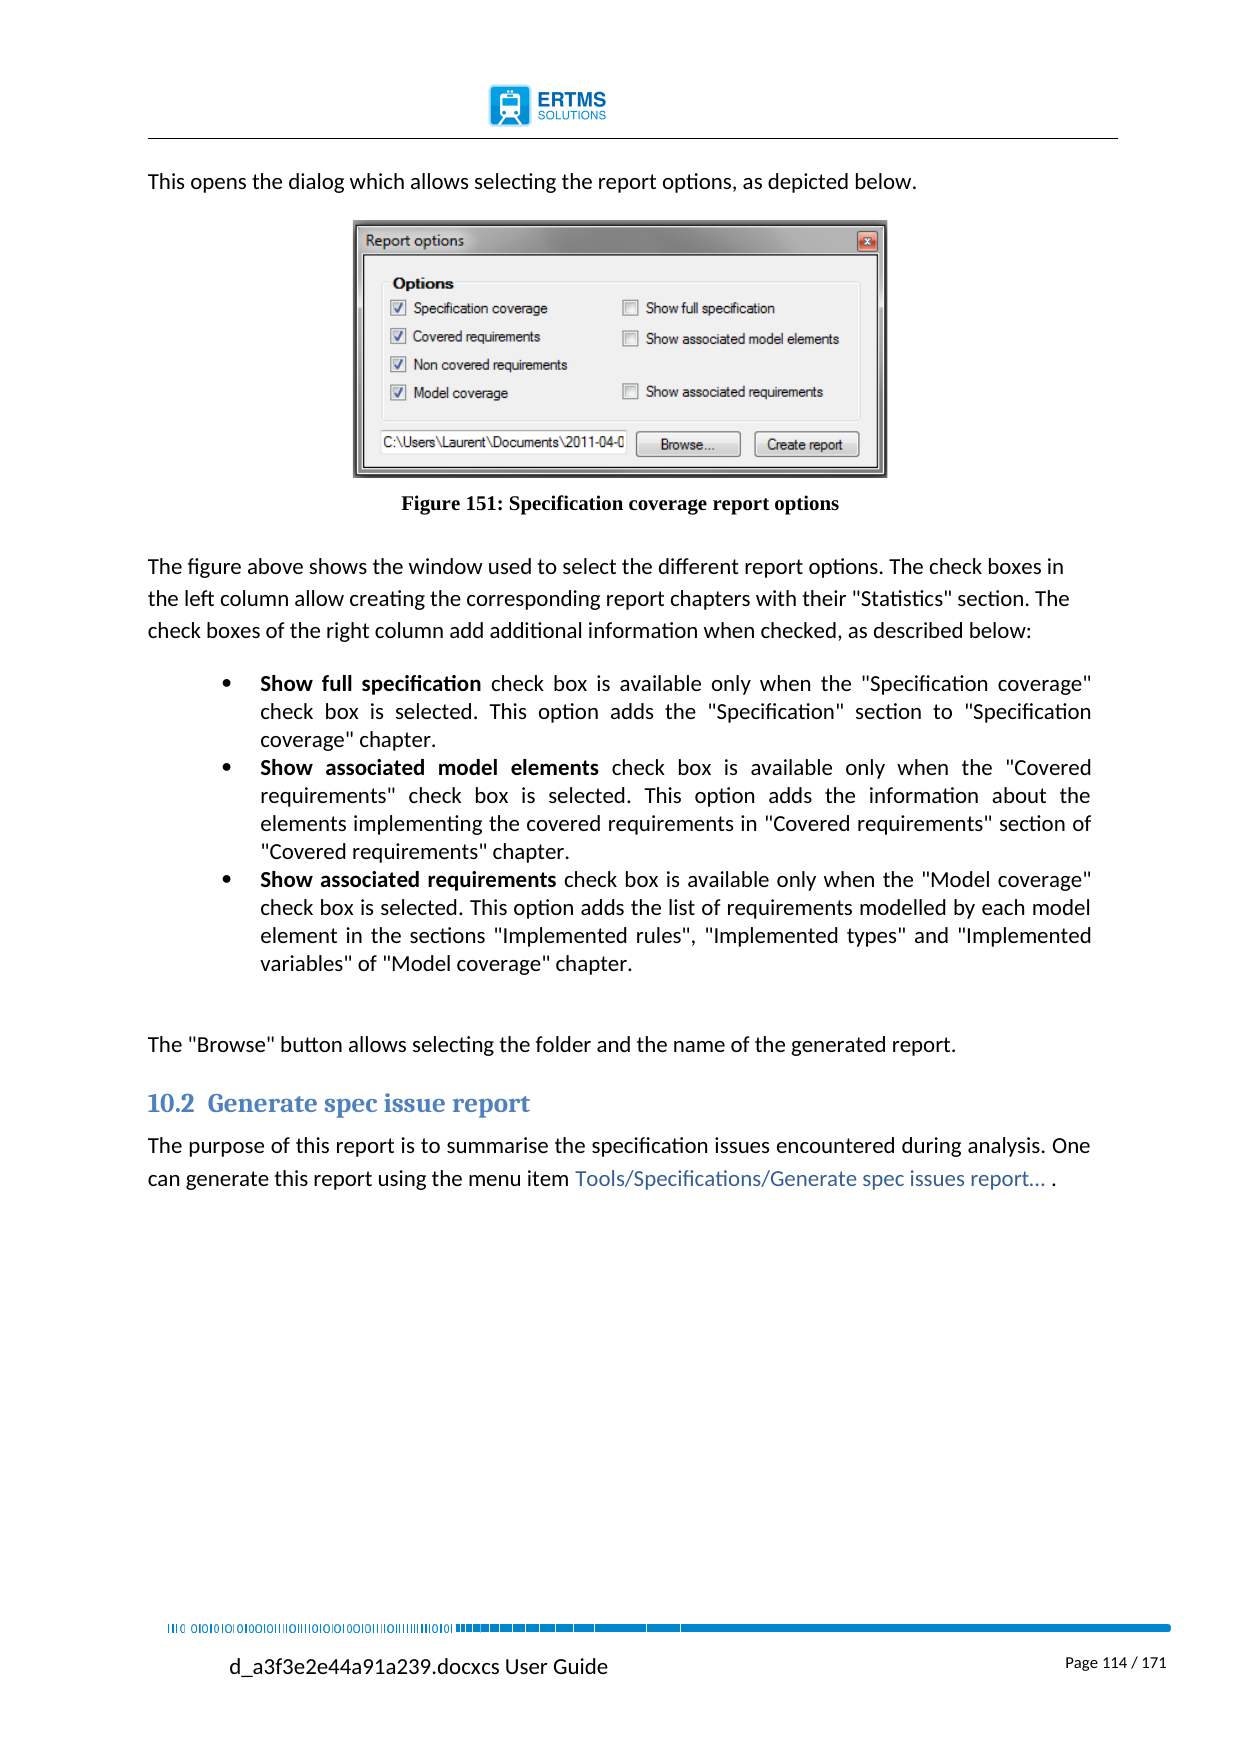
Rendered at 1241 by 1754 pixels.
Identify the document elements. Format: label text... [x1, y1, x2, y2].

text This opens the dialog which allows selecting the report options, as depicted below. [148, 167, 1093, 195]
text The "Browse" button allows selecting the folder and the name of the generated report. [148, 1031, 1093, 1059]
subtitle Generate spec issue report [148, 1088, 1093, 1119]
list Show associated model elements check box is available only when the "Covered requirements" check box is selected. This option adds the information about the elements implementing the covered requirements in "Covered requirements" section of "Covered requirements" chapter. [223, 753, 1093, 866]
text The purpose of this report is to summarise the specification issues encountered during analysis. One can generate this report using the menu item Tools/Specifications/Generate spec issues report… . [148, 1131, 1093, 1192]
text The figure above shows the window used to select the different report options. The check boxes in the left column allow creating the corresponding report chapters with their "Statistics" section. The check boxes of the right column add additional information when checked, as described below: [148, 552, 1093, 644]
list Show full specification check box is available only when the "Specification coverage" check box is selected. This option adds the "Specification" section to "Specification coverage" chapter. [223, 669, 1093, 753]
picture [477, 73, 617, 138]
picture [352, 220, 888, 478]
picture [167, 1624, 1171, 1633]
list Show associated requirements check box is available only when the "Model coverage" check box is selected. This option adds the list of requirements modelled by each model element in the sections "Implemented rules", "Implemented types" and "Implemented variables" of "Model coverage" chapter. [223, 866, 1093, 978]
